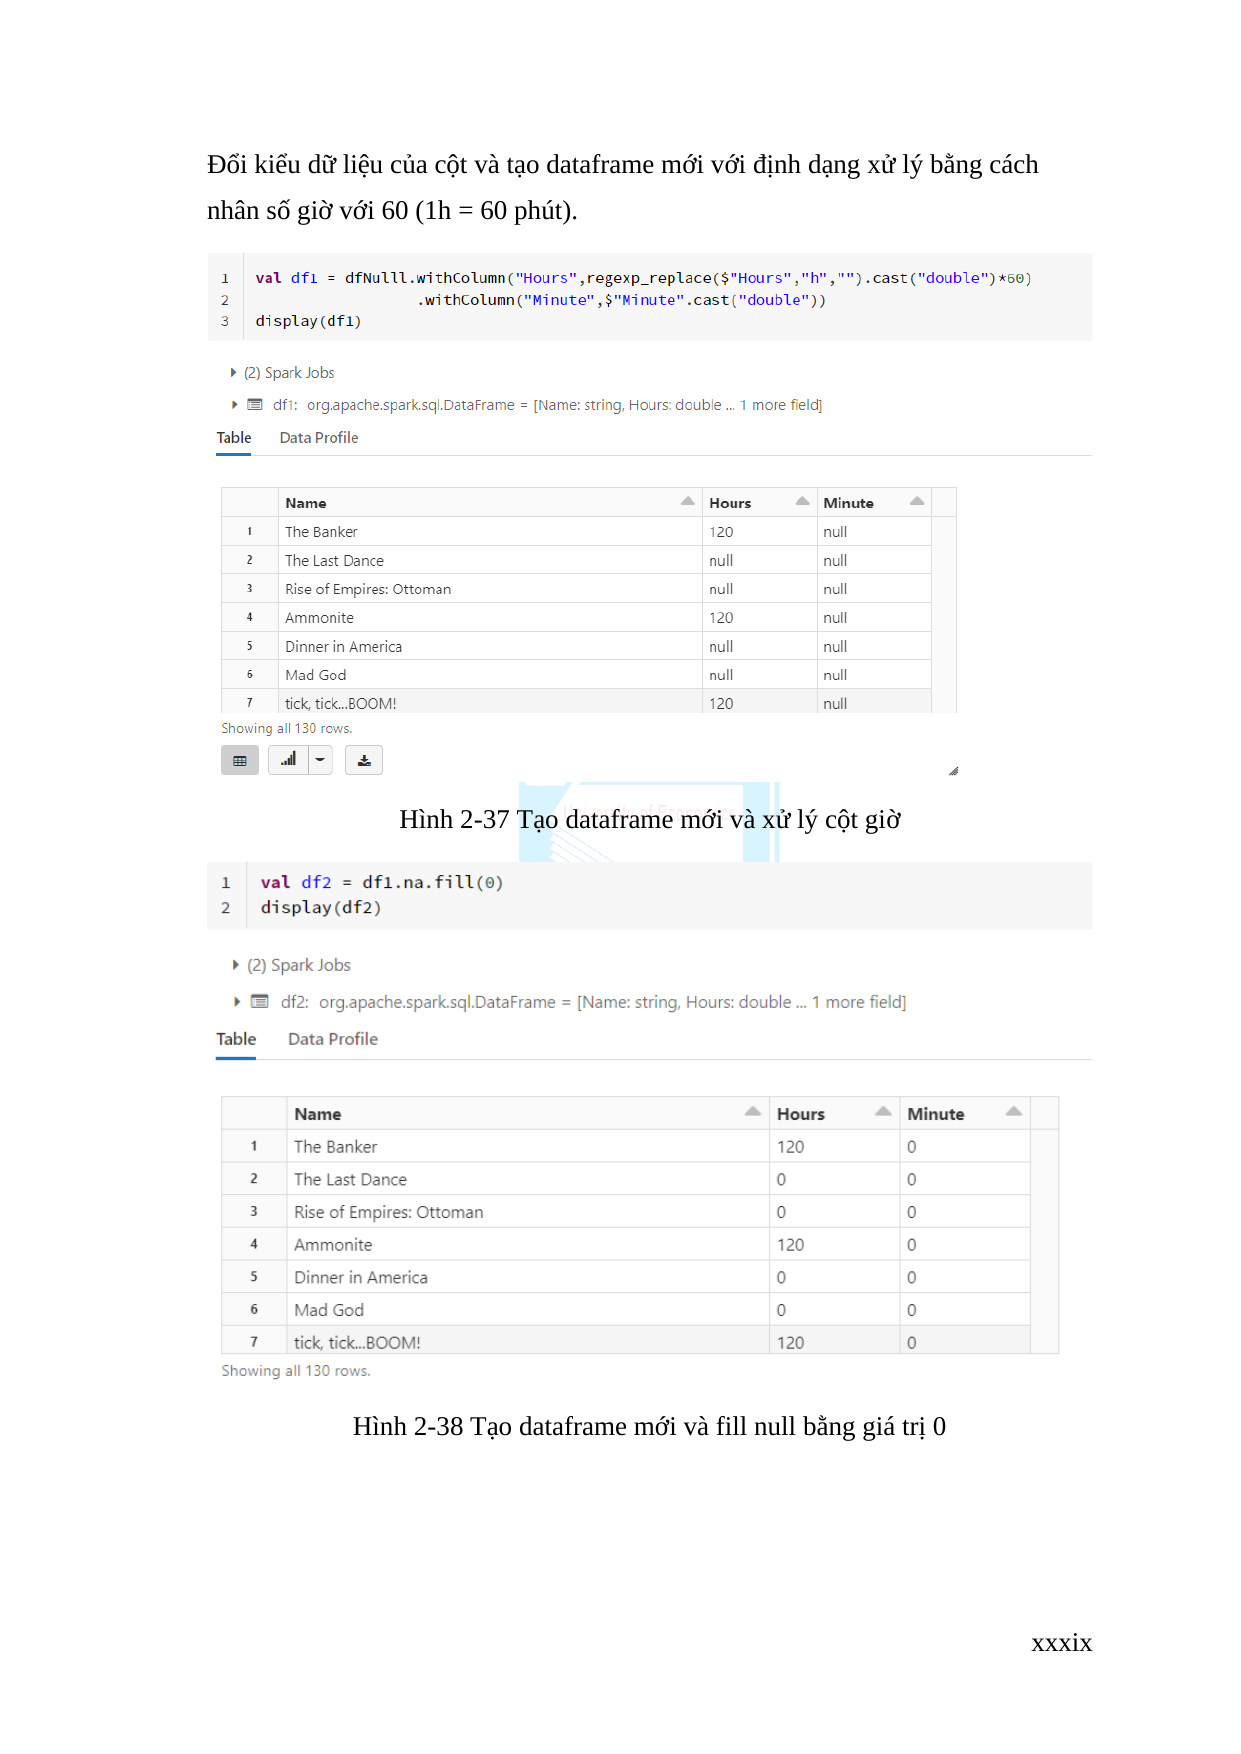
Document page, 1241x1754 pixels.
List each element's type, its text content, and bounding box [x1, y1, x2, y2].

picture [206, 862, 1093, 1389]
text Đổi kiểu dữ liệu của cột và tạo dataframe mới với định dạng xử lý bằng cách nhân số giờ với 60 (1h = 60 phút). [207, 148, 1092, 226]
picture [206, 253, 1093, 782]
text Hình 2-37 Tạo dataframe mới và xử lý cột giờ [207, 803, 1092, 835]
text Hình 2-38 Tạo dataframe mới và fill null bằng giá trị 0 [207, 1410, 1092, 1441]
